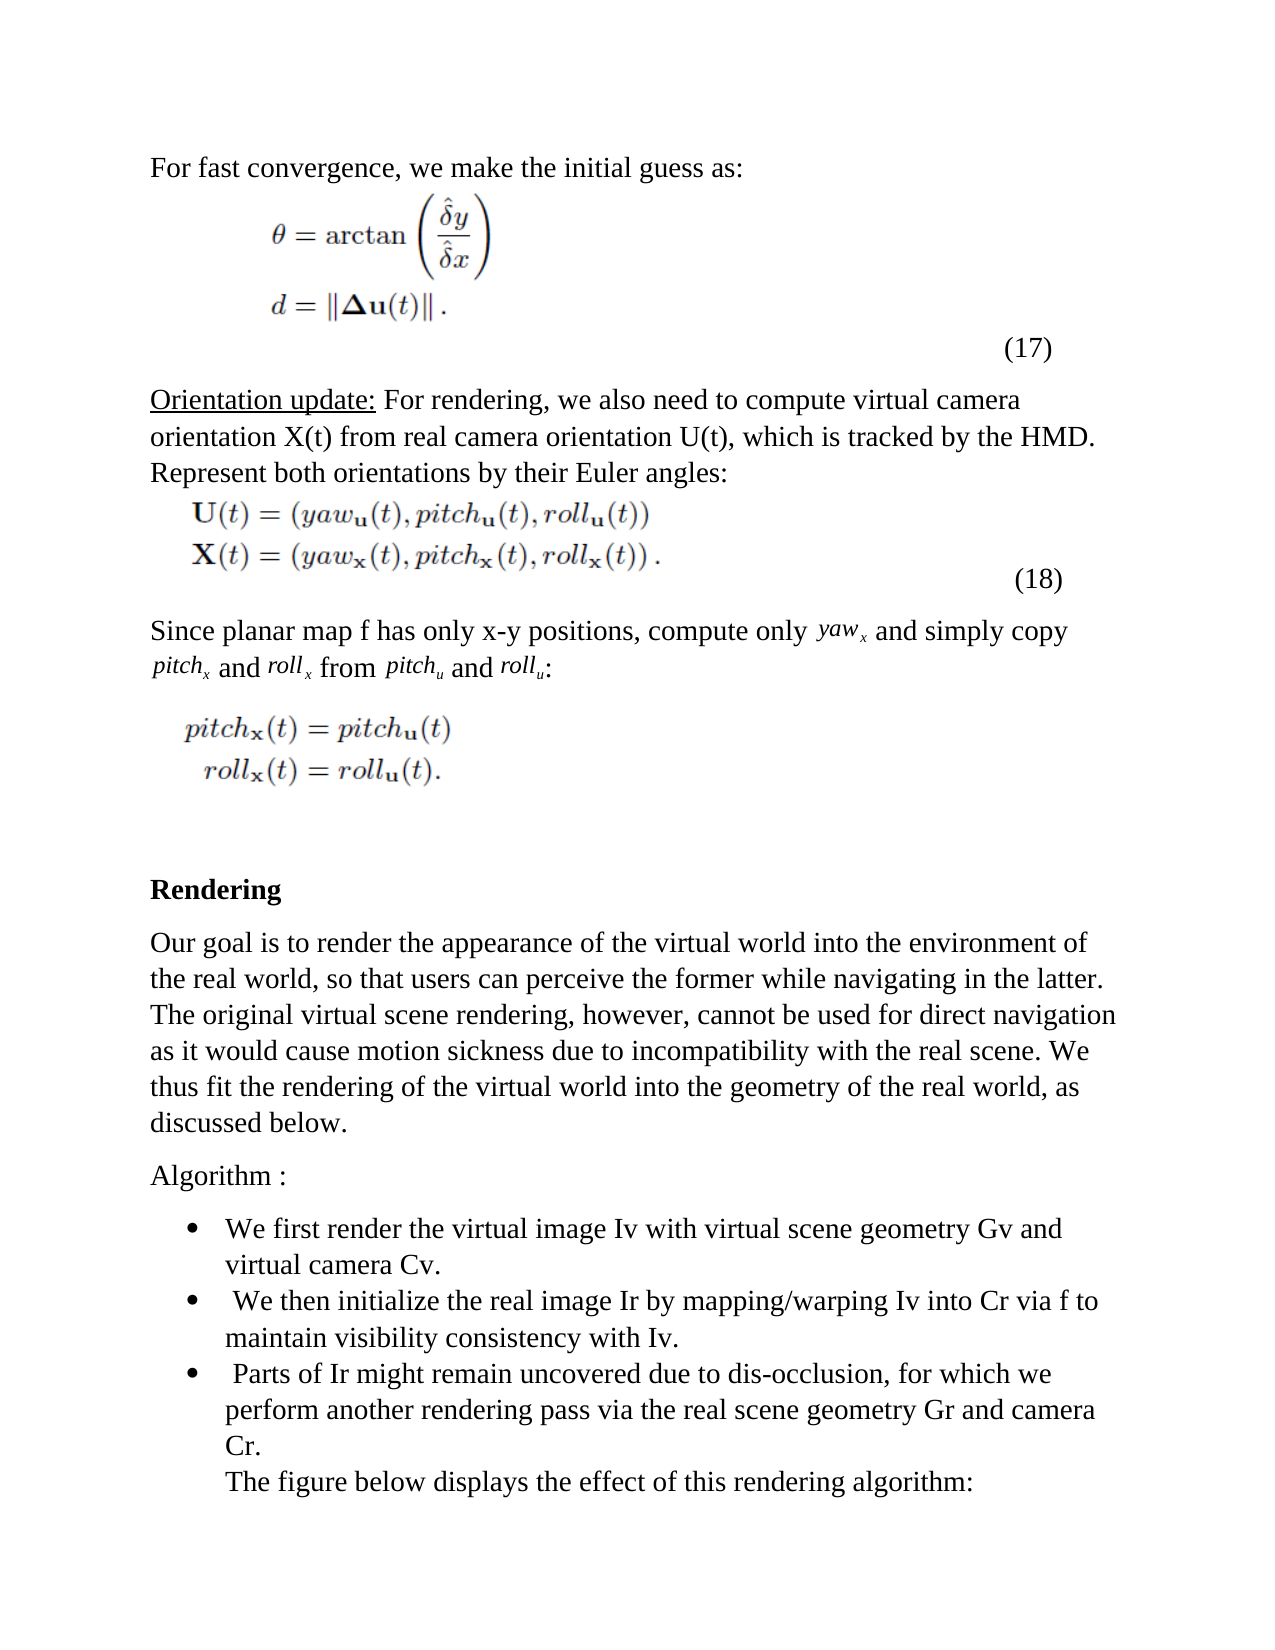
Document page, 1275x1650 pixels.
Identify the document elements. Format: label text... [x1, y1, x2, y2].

text Algorithm : [150, 1158, 1125, 1192]
picture [150, 490, 687, 588]
list The figure below displays the effect of this rendering algorithm: [225, 1464, 1125, 1498]
text Rendering [150, 872, 1125, 905]
list We then initialize the real image Ir by mapping/warping Iv into Cr via f to maintain visibility consistency with Iv. [187, 1283, 1125, 1353]
list Parts of Ir might remain uncovered due to dis-occlusion, for which we perform another rendering pass via the real scene geometry Gr and camera Cr. [187, 1356, 1125, 1462]
list We first render the virtual image Iv with virtual scene geometry Gv and virtual camera Cv. [187, 1211, 1125, 1281]
text Our goal is to render the appearance of the virtual world into the environment of the real world, so that users can perceive the former while navigating in the latter. The original virtual scene rendering, however, cannot be used for direct navigation as it would cause motion sickness due to incompatibility with the real scene. We thus fit the rendering of the virtual world into the geometry of the real world, as discussed below. [150, 925, 1125, 1139]
picture [150, 703, 489, 807]
text Since planar map f has only x-y positions, compute only and simply copy and from and : [150, 613, 1125, 684]
picture [150, 185, 574, 357]
